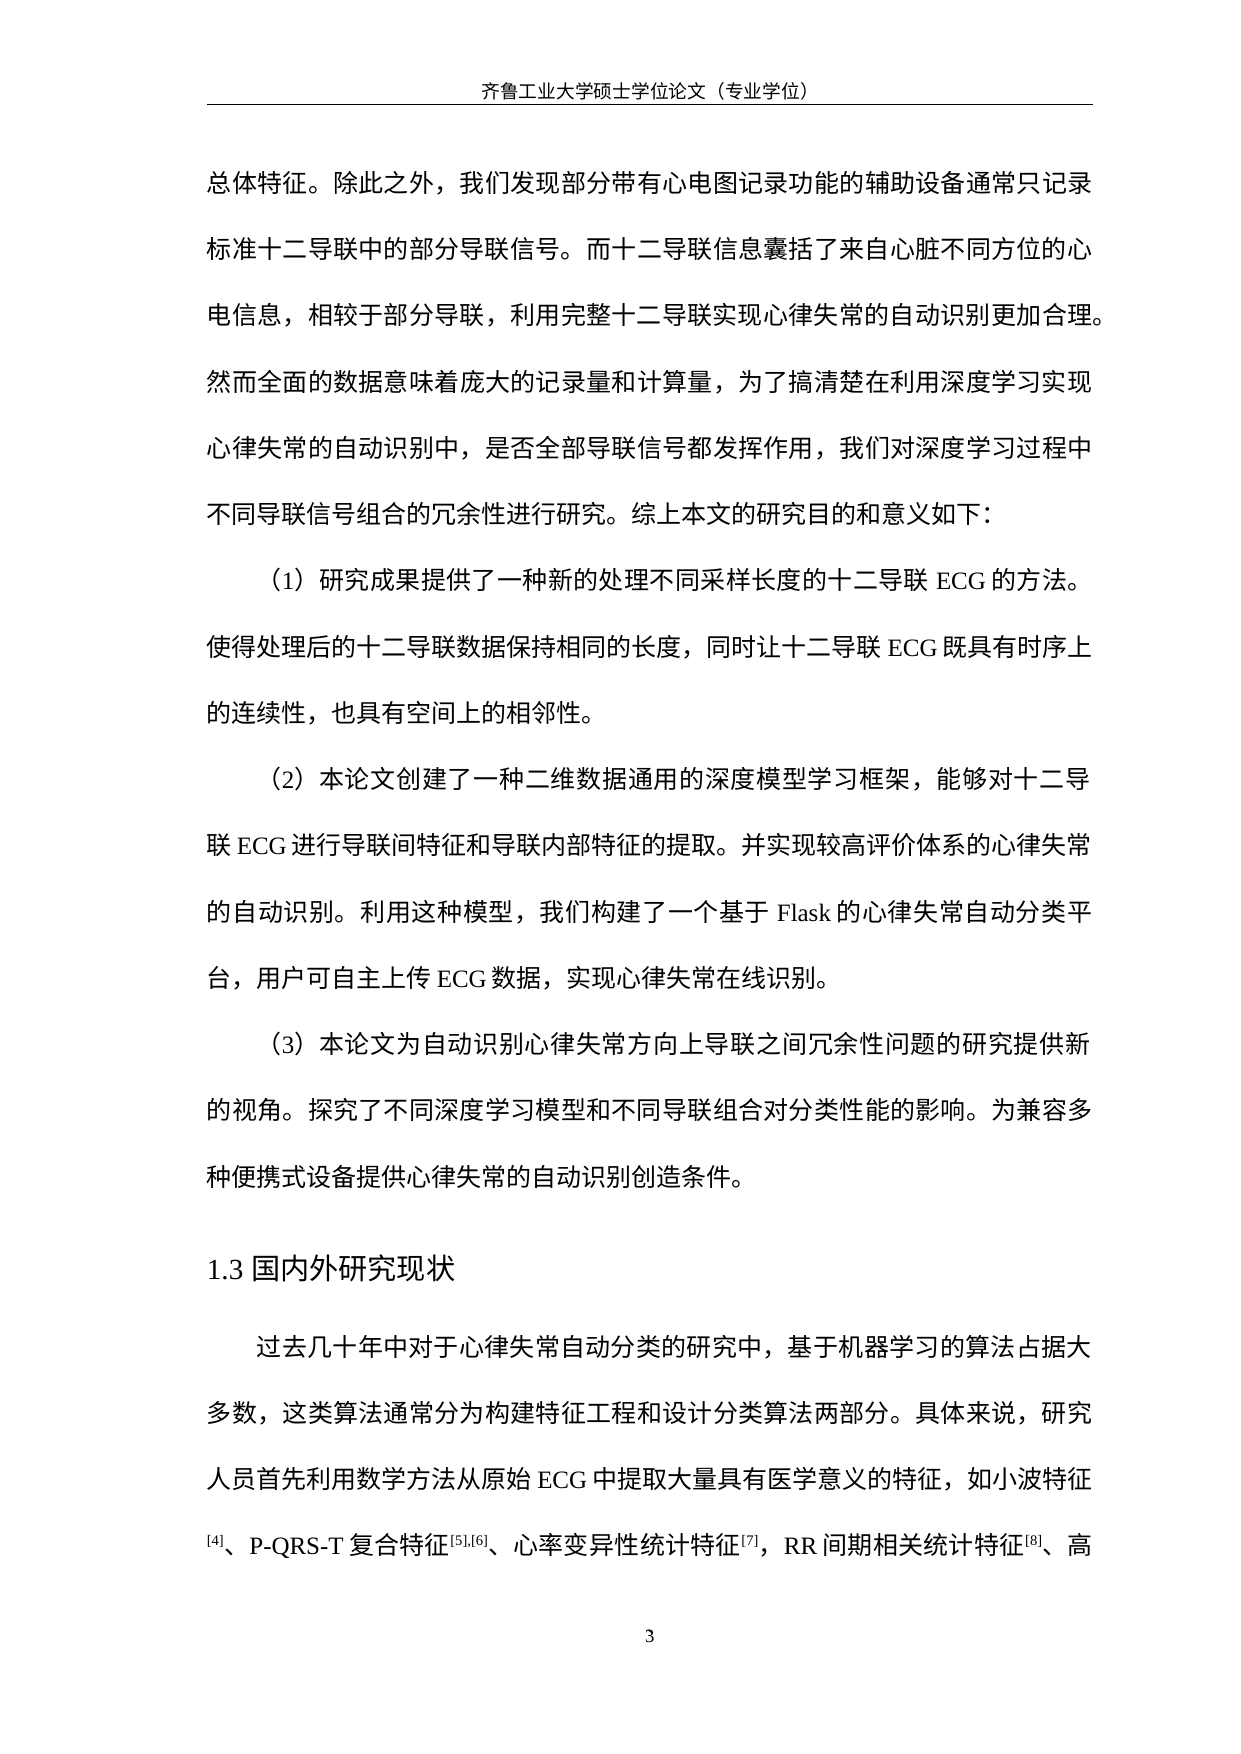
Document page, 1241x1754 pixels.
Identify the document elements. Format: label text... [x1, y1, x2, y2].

list 本论文为自动识别心律失常方向上导联之间冗余性问题的研究提供新的视角。探究了不同深度学习模型和不同导联组合对分类性能的影响。为兼容多种便携式设备提供心律失常的自动识别创造条件。 [207, 1009, 1093, 1208]
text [207, 148, 1093, 546]
list 研究成果提供了一种新的处理不同采样长度的十二导联ECG的方法。使得处理后的十二导联数据保持相同的长度，同时让十二导联ECG既具有时序上的连续性，也具有空间上的相邻性。 [207, 546, 1093, 744]
list 本论文创建了一种二维数据通用的深度模型学习框架，能够对十二导联ECG进行导联间特征和导联内部特征的提取。并实现较高评价体系的心律失常的自动识别。利用这种模型，我们构建了一个基于Flask的心律失常自动分类平台，用户可自主上传ECG数据，实现心律失常在线识别。 [207, 744, 1093, 1009]
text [207, 1312, 1093, 1577]
text 1.3 国内外研究现状 [207, 1233, 1093, 1299]
